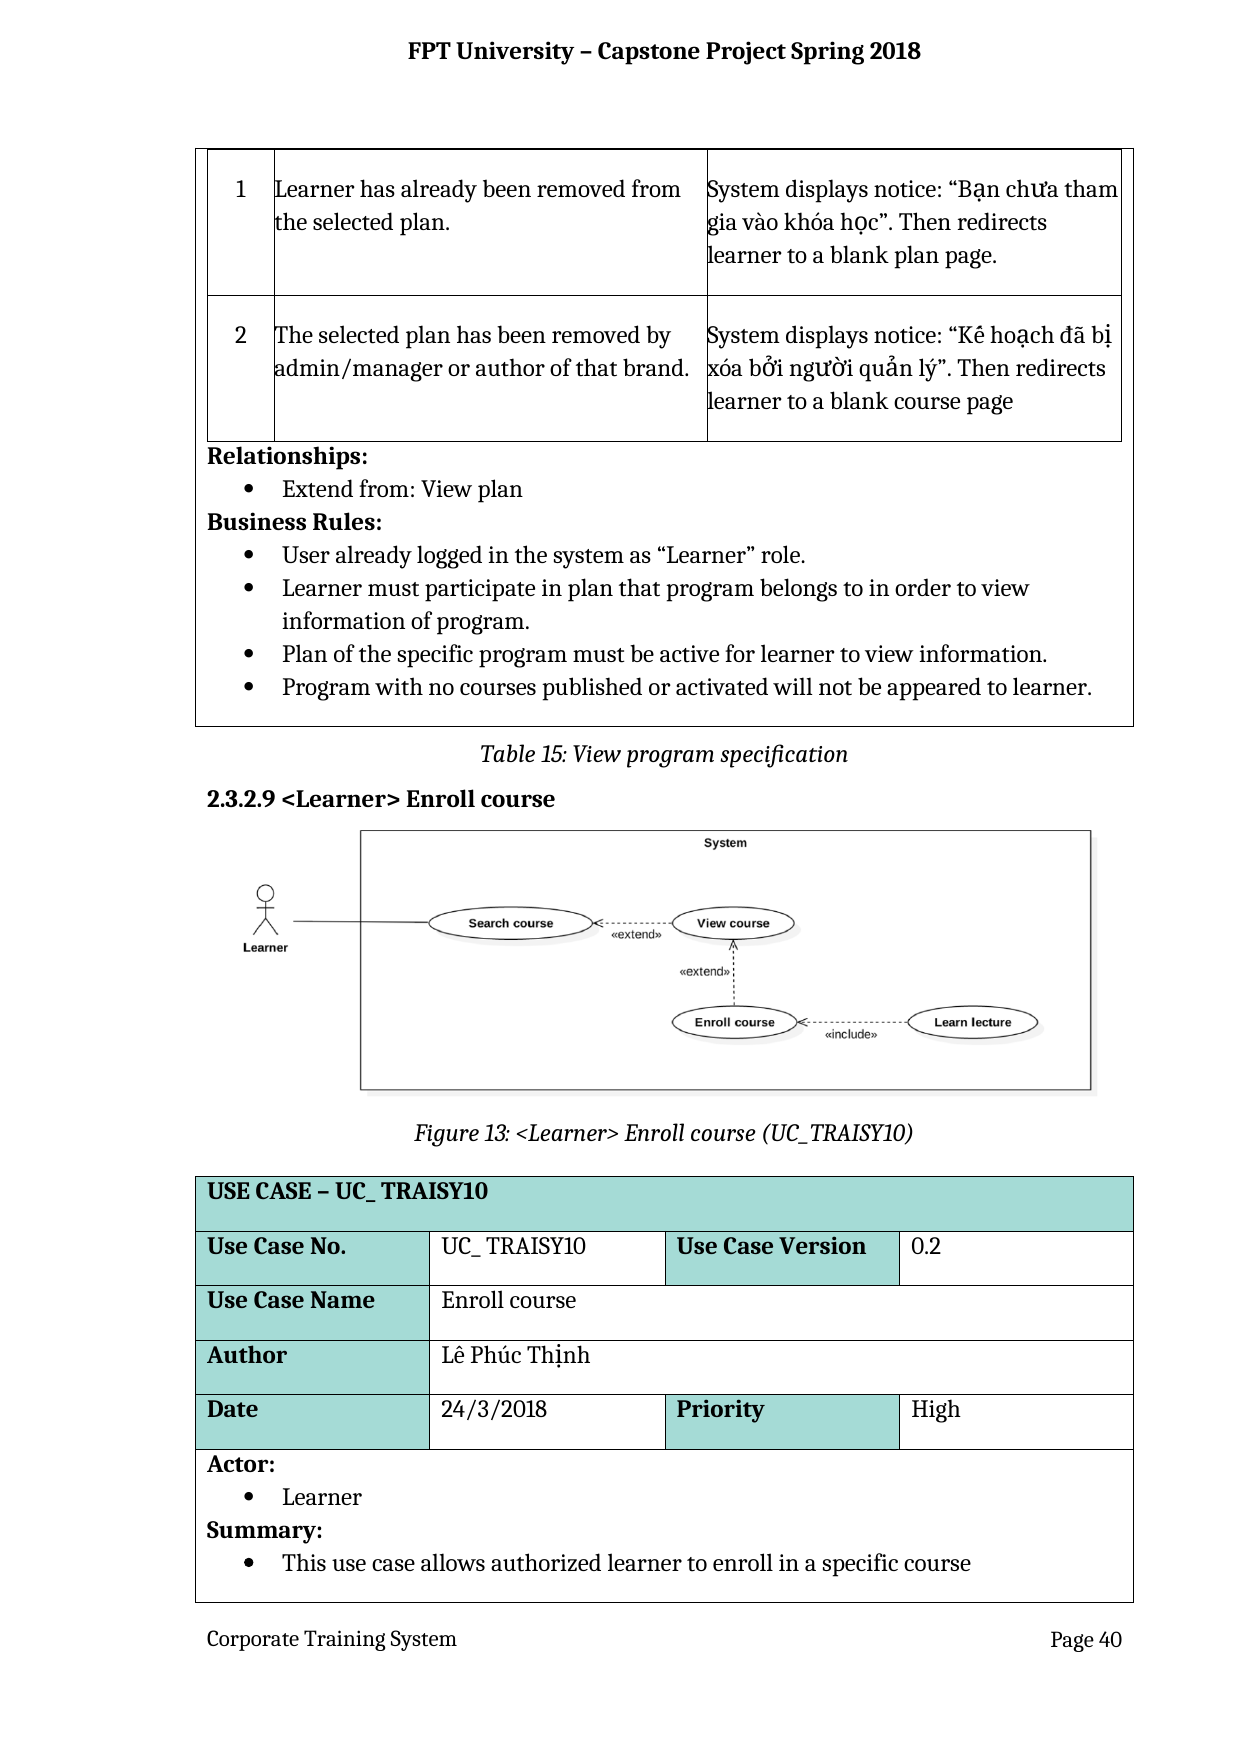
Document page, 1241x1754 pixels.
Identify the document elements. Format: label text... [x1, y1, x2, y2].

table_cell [196, 1450, 1133, 1602]
table_cell Use Case Name [196, 1286, 429, 1340]
picture [229, 818, 1100, 1100]
table_cell Use Case Version [666, 1232, 899, 1285]
text Figure 13: <Learner> Enroll course (UC_TRAISY10) [207, 1118, 1122, 1147]
table_cell High [900, 1395, 1133, 1449]
table_cell UC_ TRAISY10 [430, 1232, 665, 1285]
table_header USE CASE – UC_ TRAISY10 [196, 1177, 1133, 1231]
table_cell Priority [666, 1395, 899, 1449]
table_cell 0.2 [900, 1232, 1133, 1285]
table_cell Date [196, 1395, 429, 1449]
table_cell Use Case No. [196, 1232, 429, 1285]
text 2.3.2.9 <Learner> Enroll course [207, 785, 1122, 814]
table_cell 24/3/2018 [430, 1395, 665, 1449]
table_cell Enroll course [430, 1286, 1133, 1340]
table_cell Author [196, 1341, 429, 1394]
table_cell Lê Phúc Thịnh [430, 1341, 1133, 1394]
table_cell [196, 149, 1133, 726]
